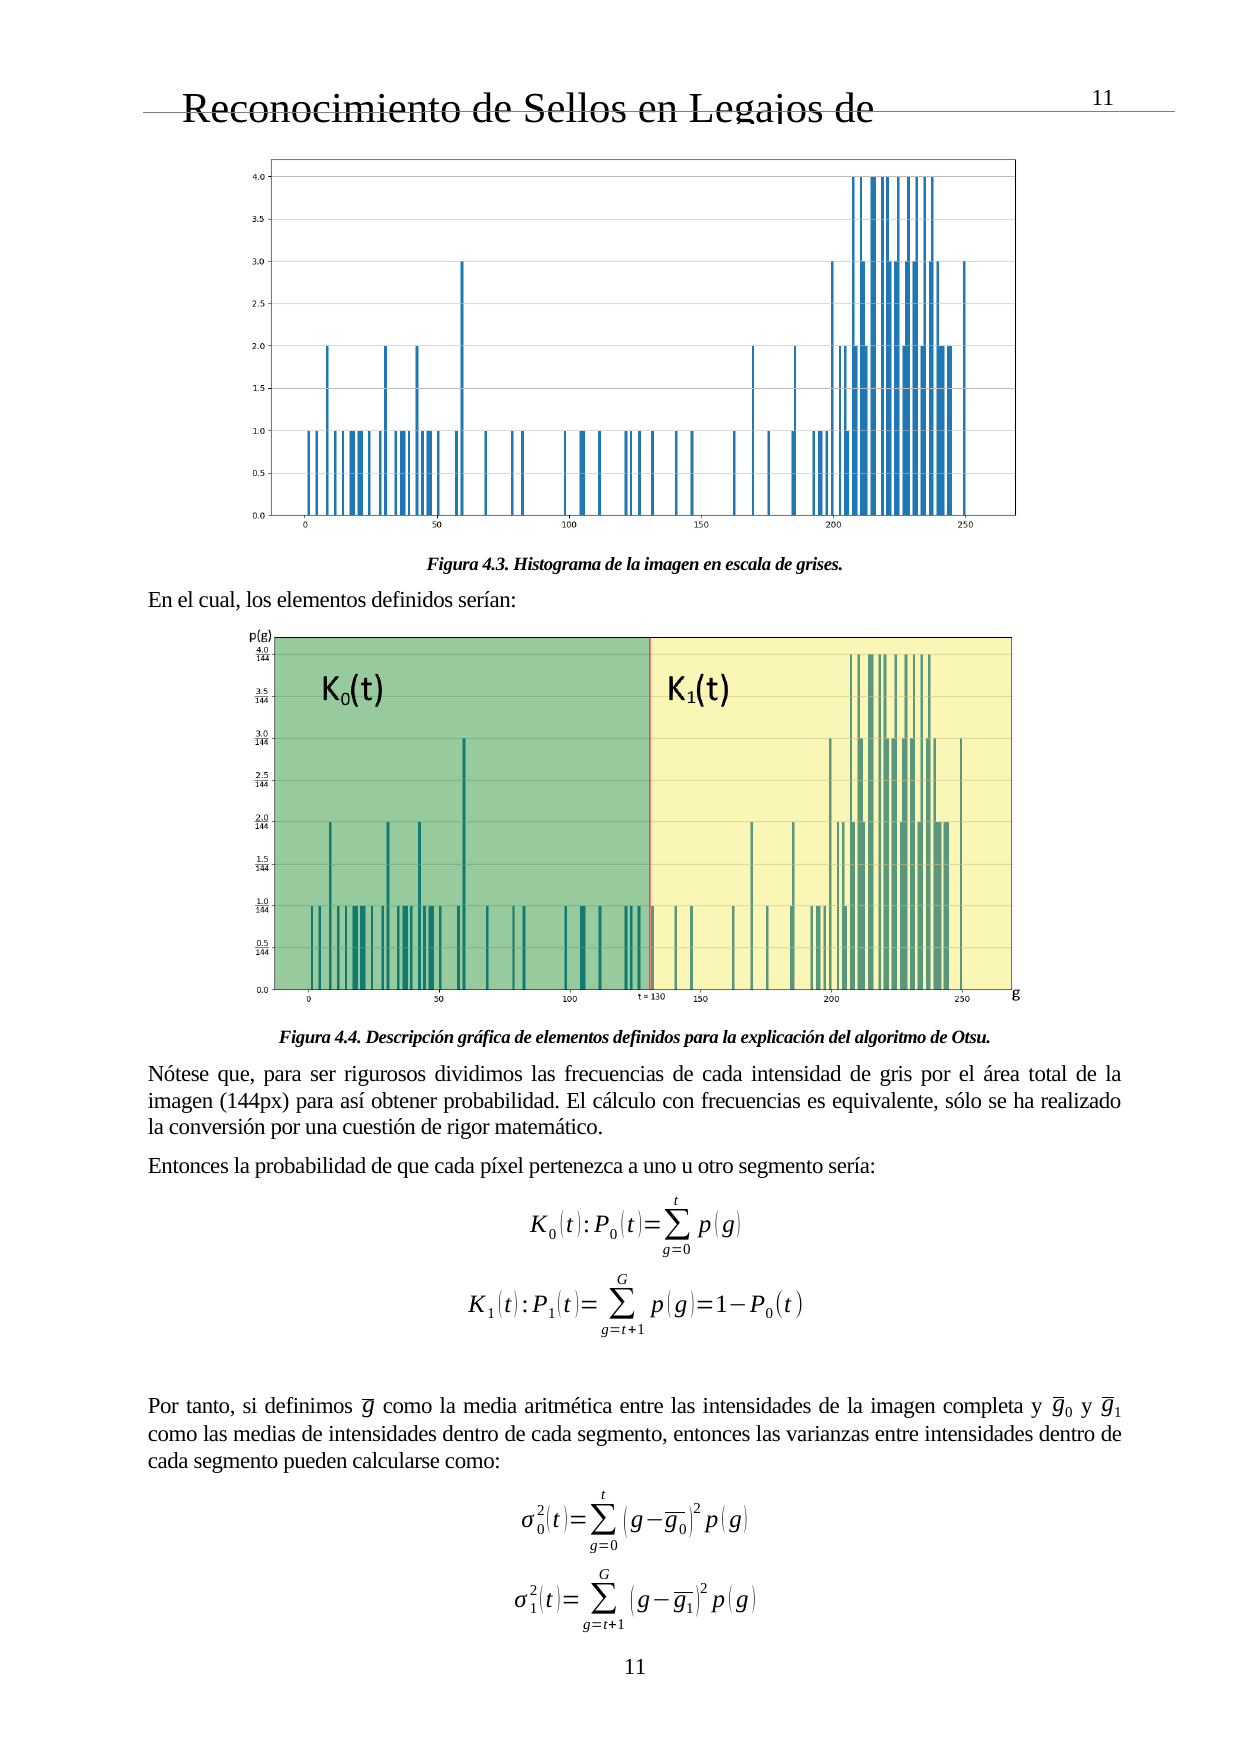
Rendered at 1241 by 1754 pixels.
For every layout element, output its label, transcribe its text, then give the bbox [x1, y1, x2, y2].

picture [247, 625, 1023, 1014]
text En el cual, los elementos definidos serían: [148, 587, 1122, 613]
text Figura 4.4. Descripción gráfica de elementos definidos para la explicación del algoritmo de Otsu. [148, 1026, 1122, 1048]
picture [243, 147, 1027, 540]
text Nótese que, para ser rigurosos dividimos las frecuencias de cada intensidad de gris por el área total de la imagen (144px) para así obtener probabilidad. El cálculo con frecuencias es equivalente, sólo se ha realizado la conversión por una cuestión de rigor matemático. [148, 1060, 1122, 1139]
text Entonces la probabilidad de que cada píxel pertenezca a uno u otro segmento sería: [148, 1152, 1122, 1178]
text Por tanto, si definimos como la media aritmética entre las intensidades de la imagen completa y y como las medias de intensidades dentro de cada segmento, entonces las varianzas entre intensidades dentro de cada segmento pueden calcularse como: [148, 1389, 1122, 1473]
text Figura 4.3. Histograma de la imagen en escala de grises. [148, 552, 1122, 574]
